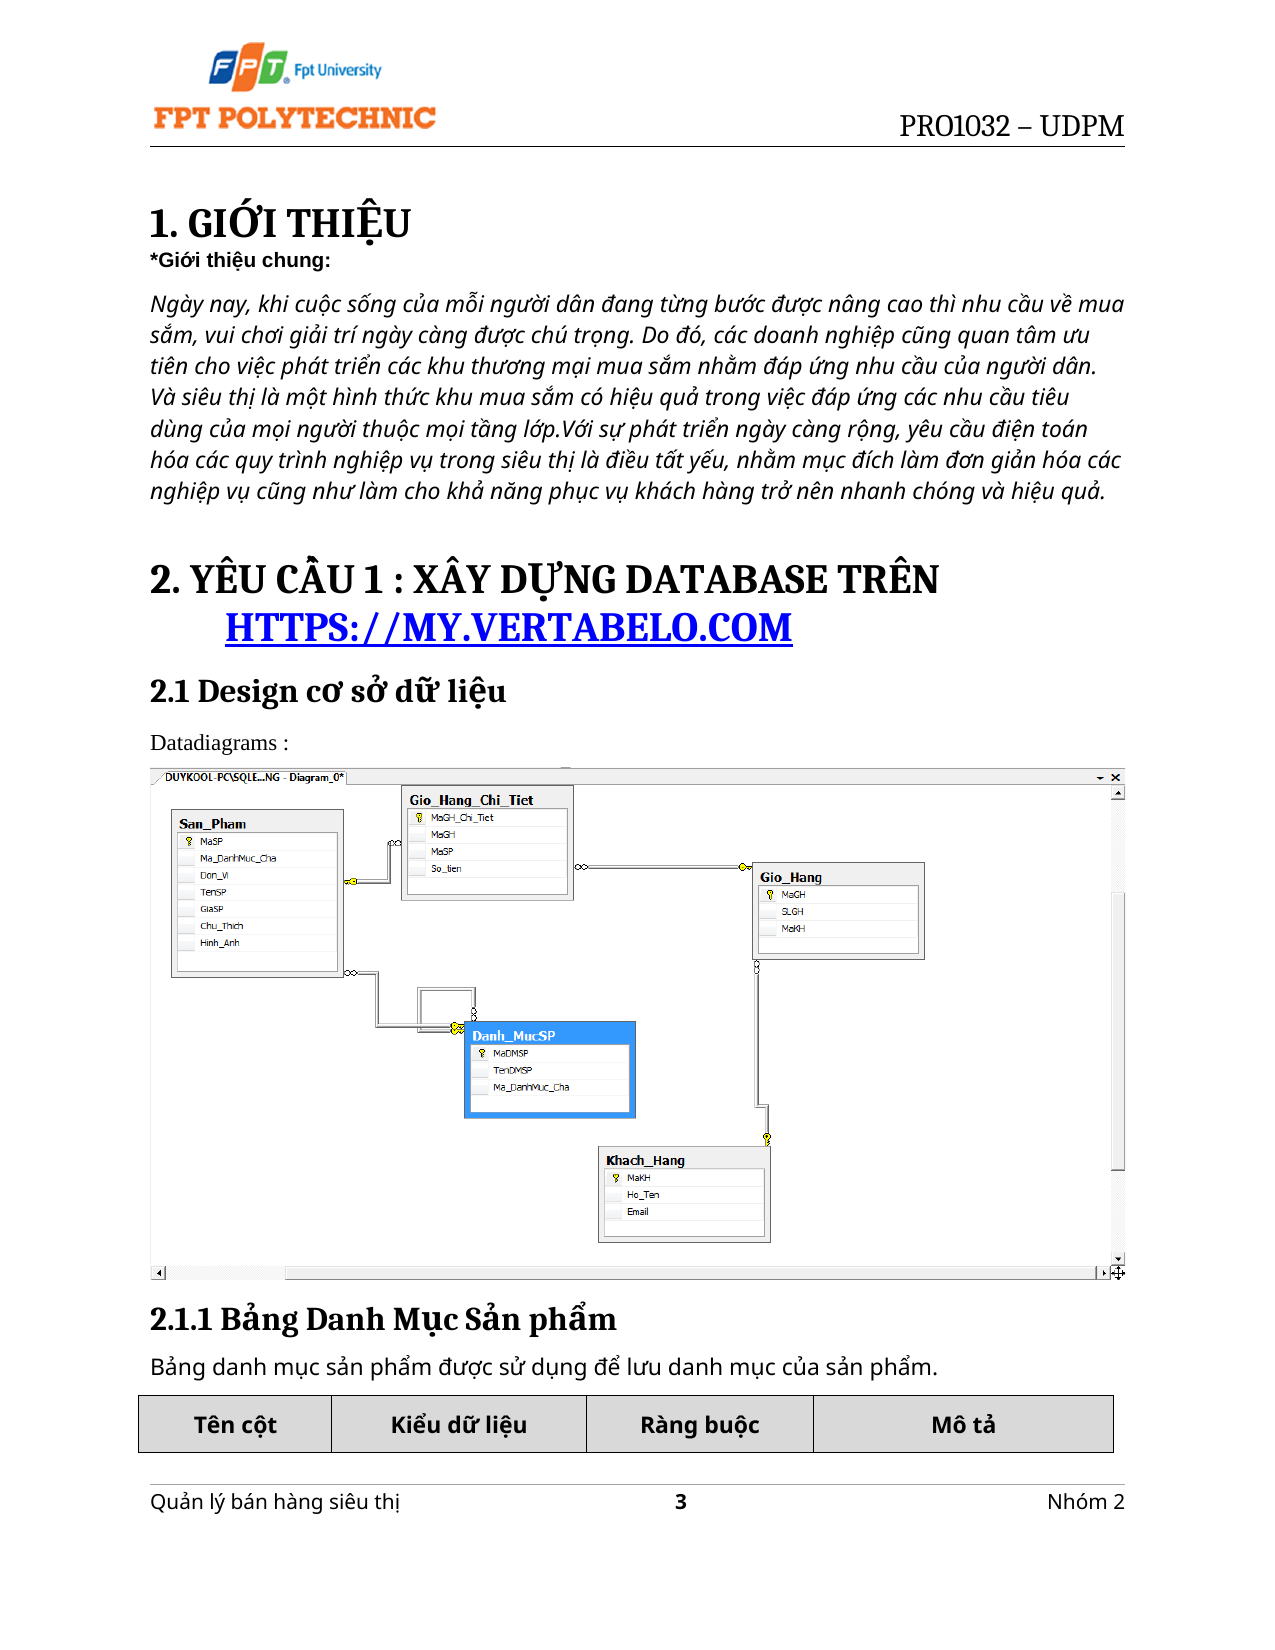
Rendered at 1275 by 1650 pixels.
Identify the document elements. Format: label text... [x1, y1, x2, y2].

subtitle Yêu Cầu 1 : Xây dựng database trên HTTPs://my.vertabelo.com [150, 556, 1125, 652]
text *Giới thiệu chung: [150, 248, 1125, 272]
table_header Tên cột [139, 1396, 331, 1452]
text Ngày nay, khi cuộc sống của mỗi người dân đang từng bước được nâng cao thì nhu cầu về mua sắm, vui chơi giải trí ngày càng được chú trọng. Do đó, các doanh nghiệp cũng quan tâm ưu tiên cho việc phát triển các khu thương mại mua sắm nhằm đáp ứng nhu cầu của người dân. Và siêu thị là một hình thức khu mua sắm có hiệu quả trong việc đáp ứng các nhu cầu tiêu dùng của mọi người thuộc mọi tầng lớp.Với sự phát triển ngày càng rộng, yêu cầu điện toán hóa các quy trình nghiệp vụ trong siêu thị là điều tất yếu, nhằm mục đích làm đơn giản hóa các nghiệp vụ cũng như làm cho khả năng phục vụ khách hàng trở nên nhanh chóng và hiệu quả. [150, 287, 1125, 506]
subtitle Bảng Danh Mục Sản phẩm [150, 1300, 1125, 1339]
text Datadiagrams : [150, 724, 1125, 755]
table_header Ràng buộc [587, 1396, 813, 1452]
table_header Mô tả [814, 1396, 1113, 1452]
subtitle Design cơ sở dữ liệu [150, 673, 1125, 711]
text Bảng danh mục sản phẩm được sử dụng để lưu danh mục của sản phẩm. [150, 1351, 1125, 1382]
table_header Kiểu dữ liệu [332, 1396, 586, 1452]
picture [150, 767, 1125, 1280]
picture [150, 37, 443, 137]
subtitle GIỚI THIỆU [150, 200, 1125, 248]
